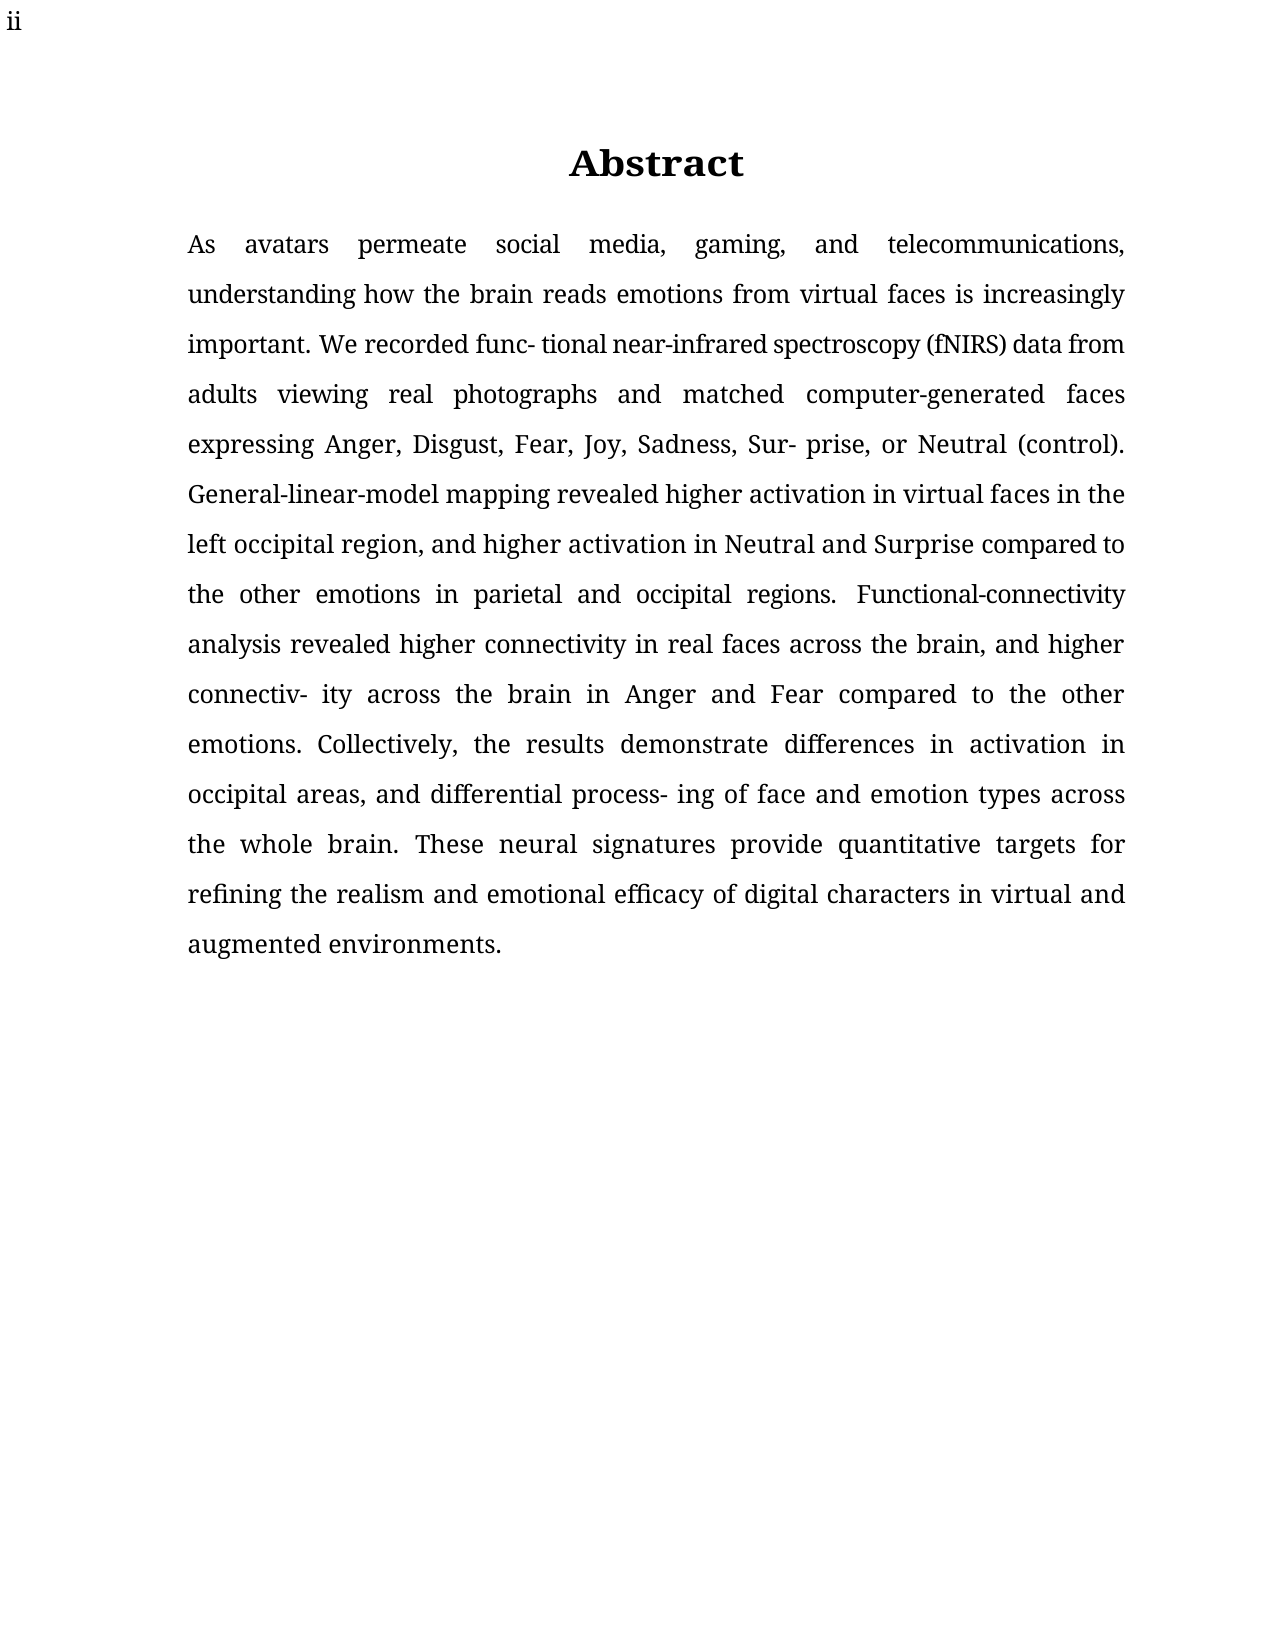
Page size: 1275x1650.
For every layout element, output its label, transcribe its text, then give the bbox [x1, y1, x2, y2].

text As avatars permeate social media, gaming, and telecommunications, understanding how the brain reads emotions from virtual faces is increasingly important. We recorded func- tional near-infrared spectroscopy (fNIRS) data from adults viewing real photographs and matched computer-generated faces expressing Anger, Disgust, Fear, Joy, Sadness, Sur- prise, or Neutral (control). General-linear-model mapping revealed higher activation in virtual faces in the left occipital region, and higher activation in Neutral and Surprise compared to the other emotions in parietal and occipital regions. Functional-connectivity analysis revealed higher connectivity in real faces across the brain, and higher connectiv- ity across the brain in Anger and Fear compared to the other emotions. Collectively, the results demonstrate differences in activation in occipital areas, and differential process- ing of face and emotion types across the whole brain. These neural signatures provide quantitative targets for refining the realism and emotional efficacy of digital characters in virtual and augmented environments. [187, 226, 1126, 960]
text Abstract [171, 138, 1142, 186]
